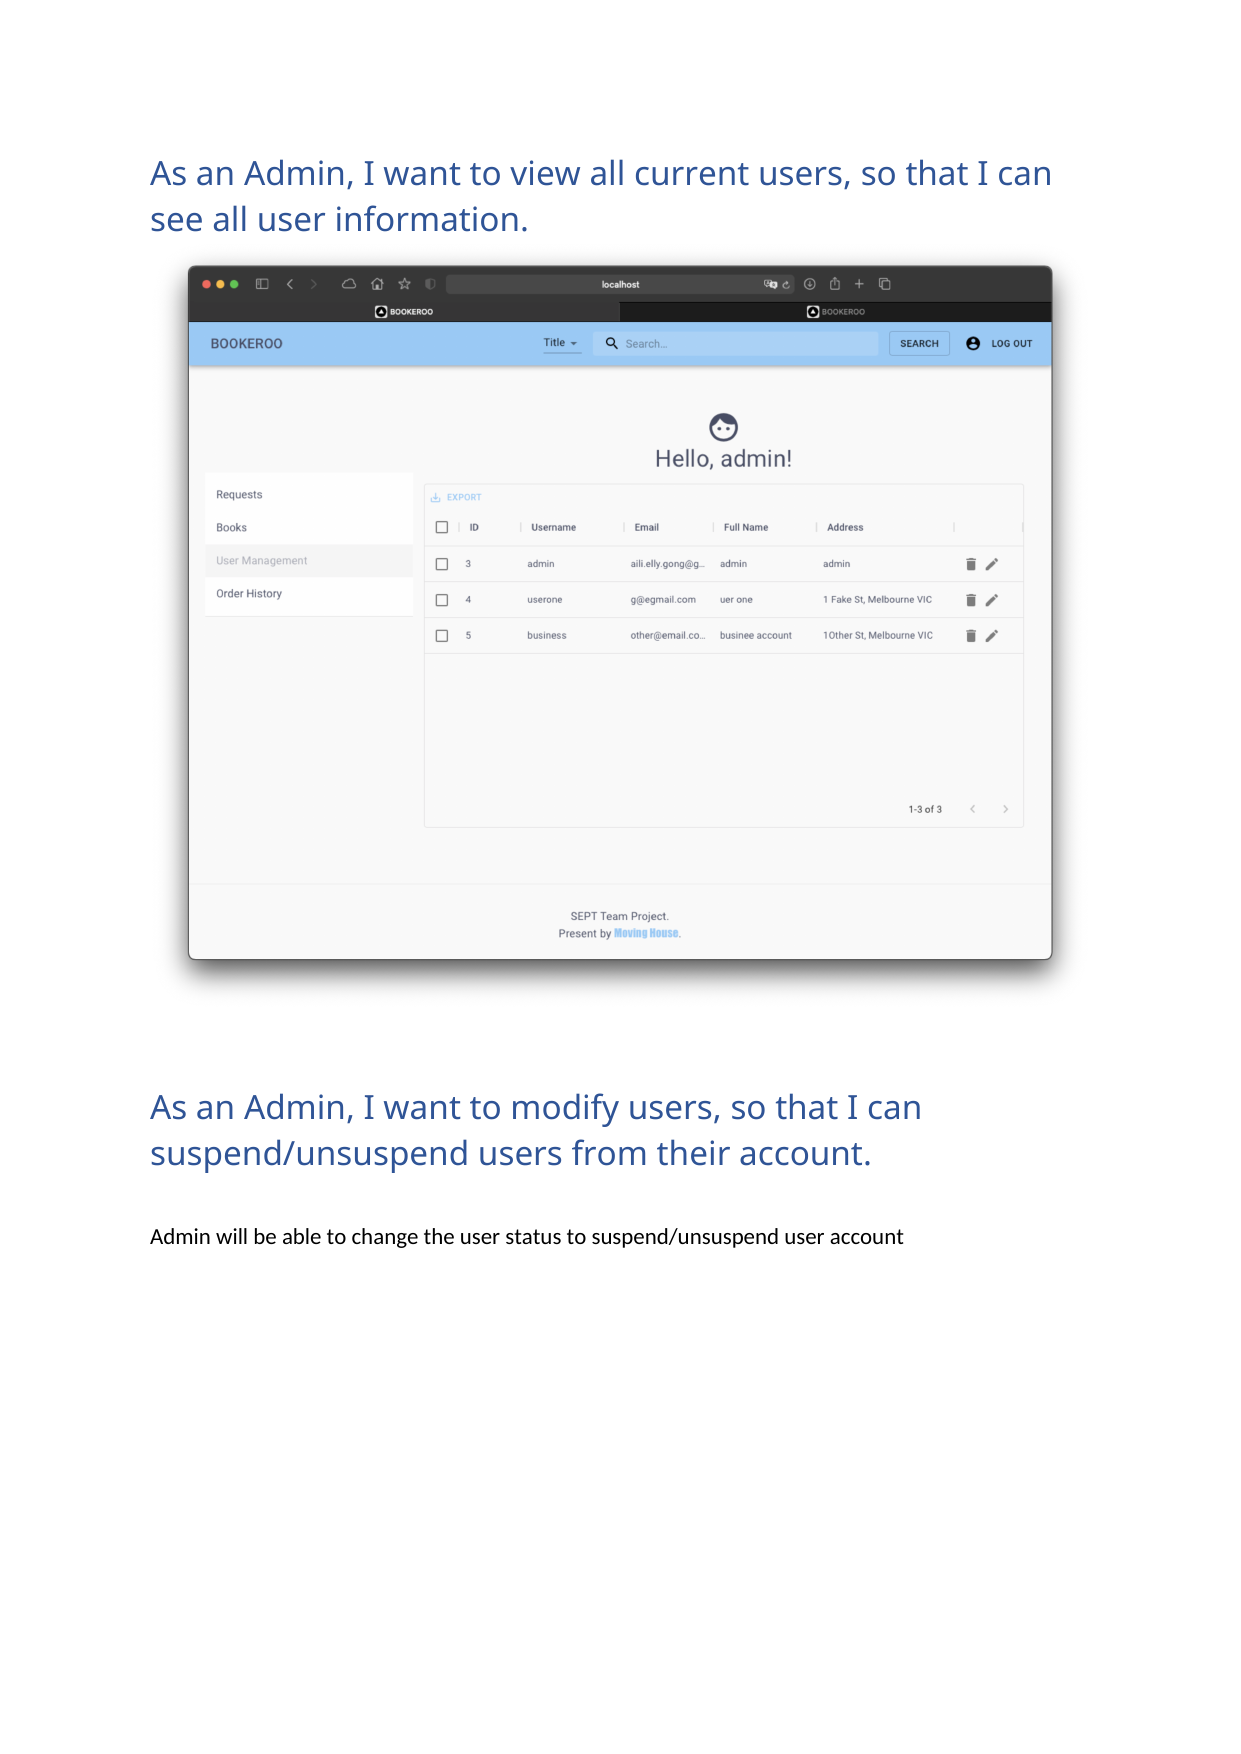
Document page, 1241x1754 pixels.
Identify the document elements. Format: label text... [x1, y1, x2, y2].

subtitle As an Admin, I want to modify users, so that I can suspend/unsuspend users from their account. [150, 1084, 1090, 1175]
picture [150, 240, 1090, 1010]
subtitle As an Admin, I want to view all current users, so that I can see all user information. [150, 150, 1090, 240]
text Admin will be able to change the user status to suspend/unsuspend user account [150, 1222, 1090, 1250]
